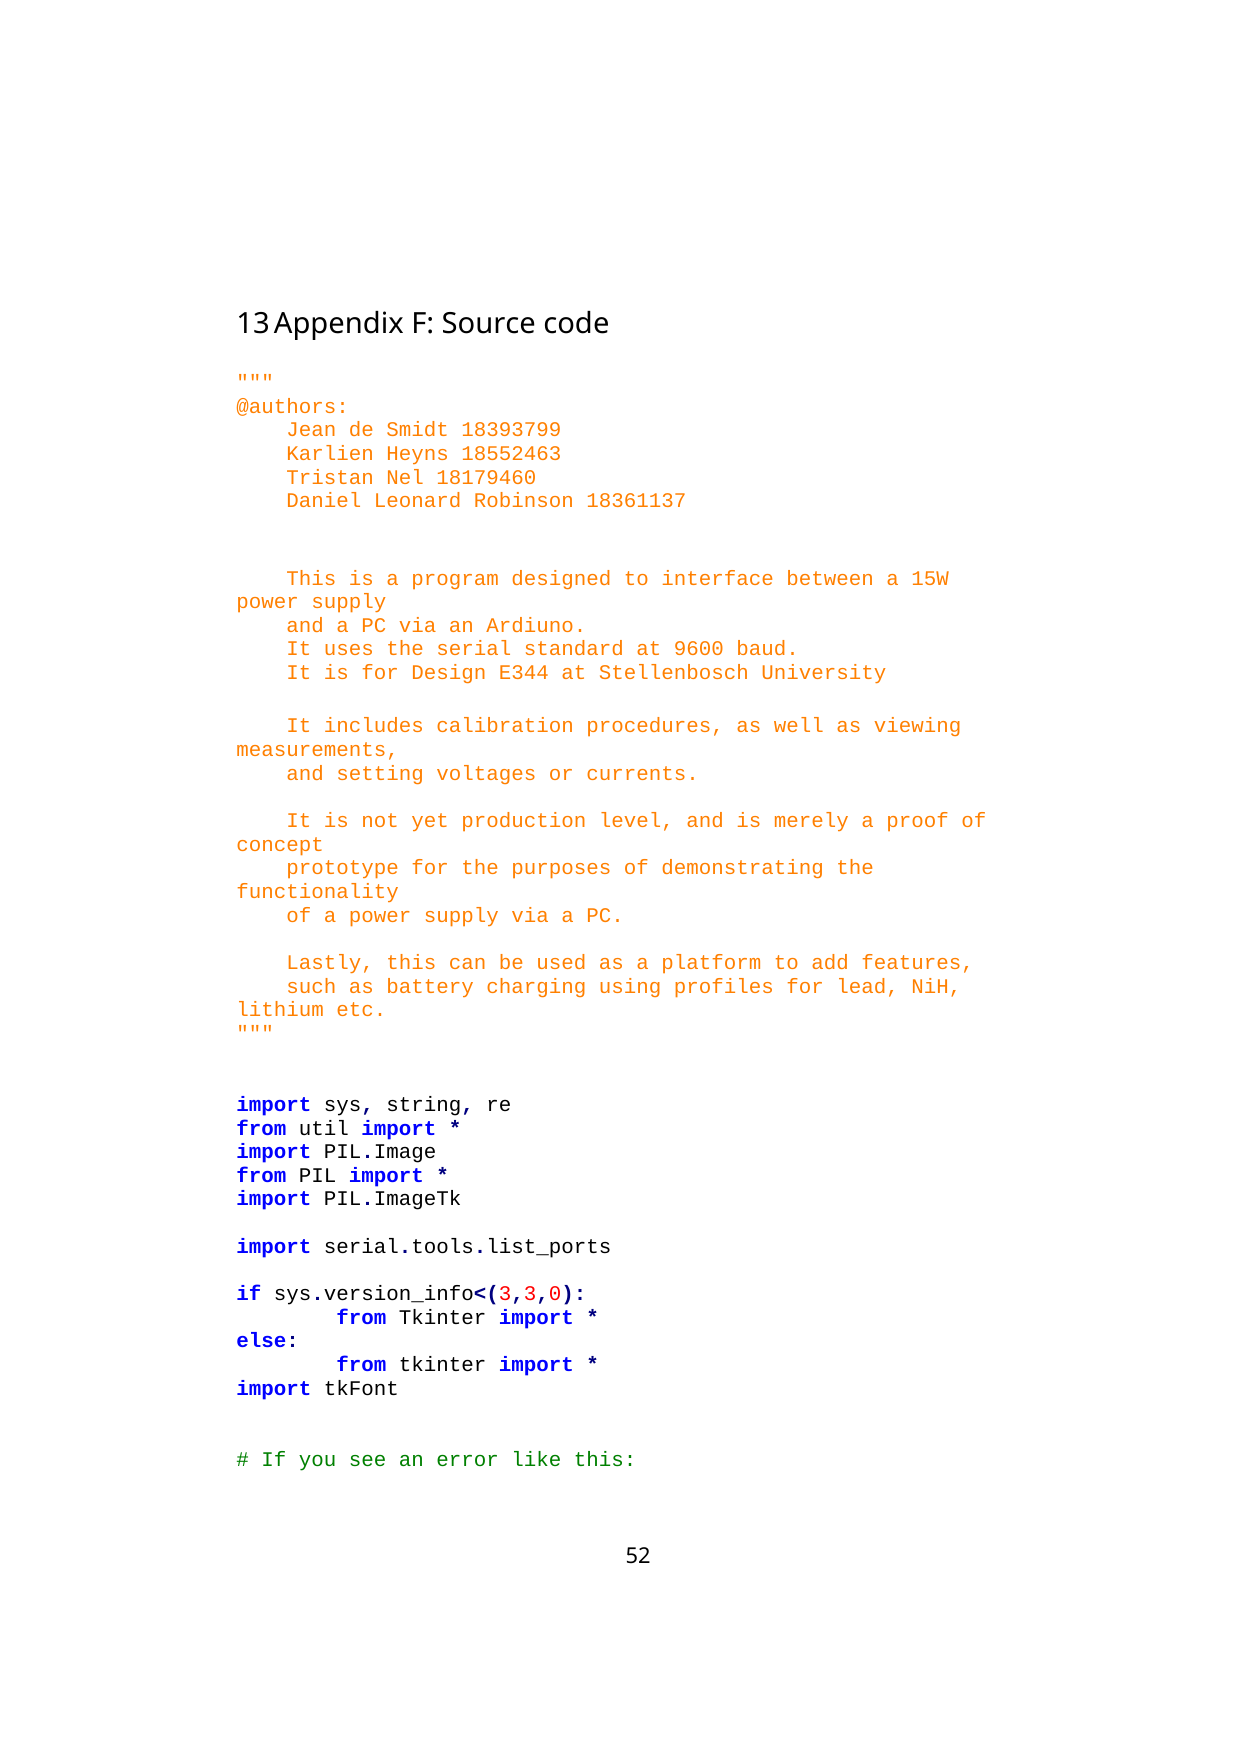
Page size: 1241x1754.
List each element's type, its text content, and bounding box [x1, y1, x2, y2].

text import PIL.ImageTk [236, 1188, 1004, 1212]
text such as battery charging using profiles for lead, NiH, lithium etc. [236, 976, 1004, 1023]
text It includes calibration procedures, as well as viewing measurements, [236, 716, 1004, 763]
text import PIL.Image [236, 1141, 1004, 1165]
text Lastly, this can be used as a platform to add features, [236, 952, 1004, 976]
text """ [236, 1023, 1004, 1047]
text and a PC via an Ardiuno. [236, 615, 1004, 638]
text else: [236, 1330, 1004, 1354]
text if sys.version_info<(3,3,0): [236, 1283, 1004, 1307]
text It is not yet production level, and is merely a proof of concept [236, 810, 1004, 857]
text from tkinter import * [236, 1354, 1004, 1378]
text Daniel Leonard Robinson 18361137 [236, 490, 1004, 514]
text It is for Design E344 at Stellenbosch University [236, 662, 1004, 686]
text import tkFont [236, 1378, 1004, 1401]
text @authors: [236, 396, 1004, 419]
text of a power supply via a PC. [236, 905, 1004, 928]
text prototype for the purposes of demonstrating the functionality [236, 857, 1004, 905]
subtitle Appendix F: Source code [236, 302, 1004, 342]
text from PIL import * [236, 1165, 1004, 1188]
text # If you see an error like this: [236, 1448, 1004, 1472]
text from util import * [236, 1117, 1004, 1141]
text import sys, string, re [236, 1094, 1004, 1117]
text from Tkinter import * [236, 1307, 1004, 1330]
text Karlien Heyns 18552463 [236, 443, 1004, 467]
text Tristan Nel 18179460 [236, 467, 1004, 490]
text import serial.tools.list_ports [236, 1236, 1004, 1259]
text Jean de Smidt 18393799 [236, 419, 1004, 443]
text It uses the serial standard at 9600 baud. [236, 638, 1004, 662]
text This is a program designed to interface between a 15W power supply [236, 567, 1004, 615]
text and setting voltages or currents. [236, 763, 1004, 786]
text """ [236, 372, 1004, 396]
